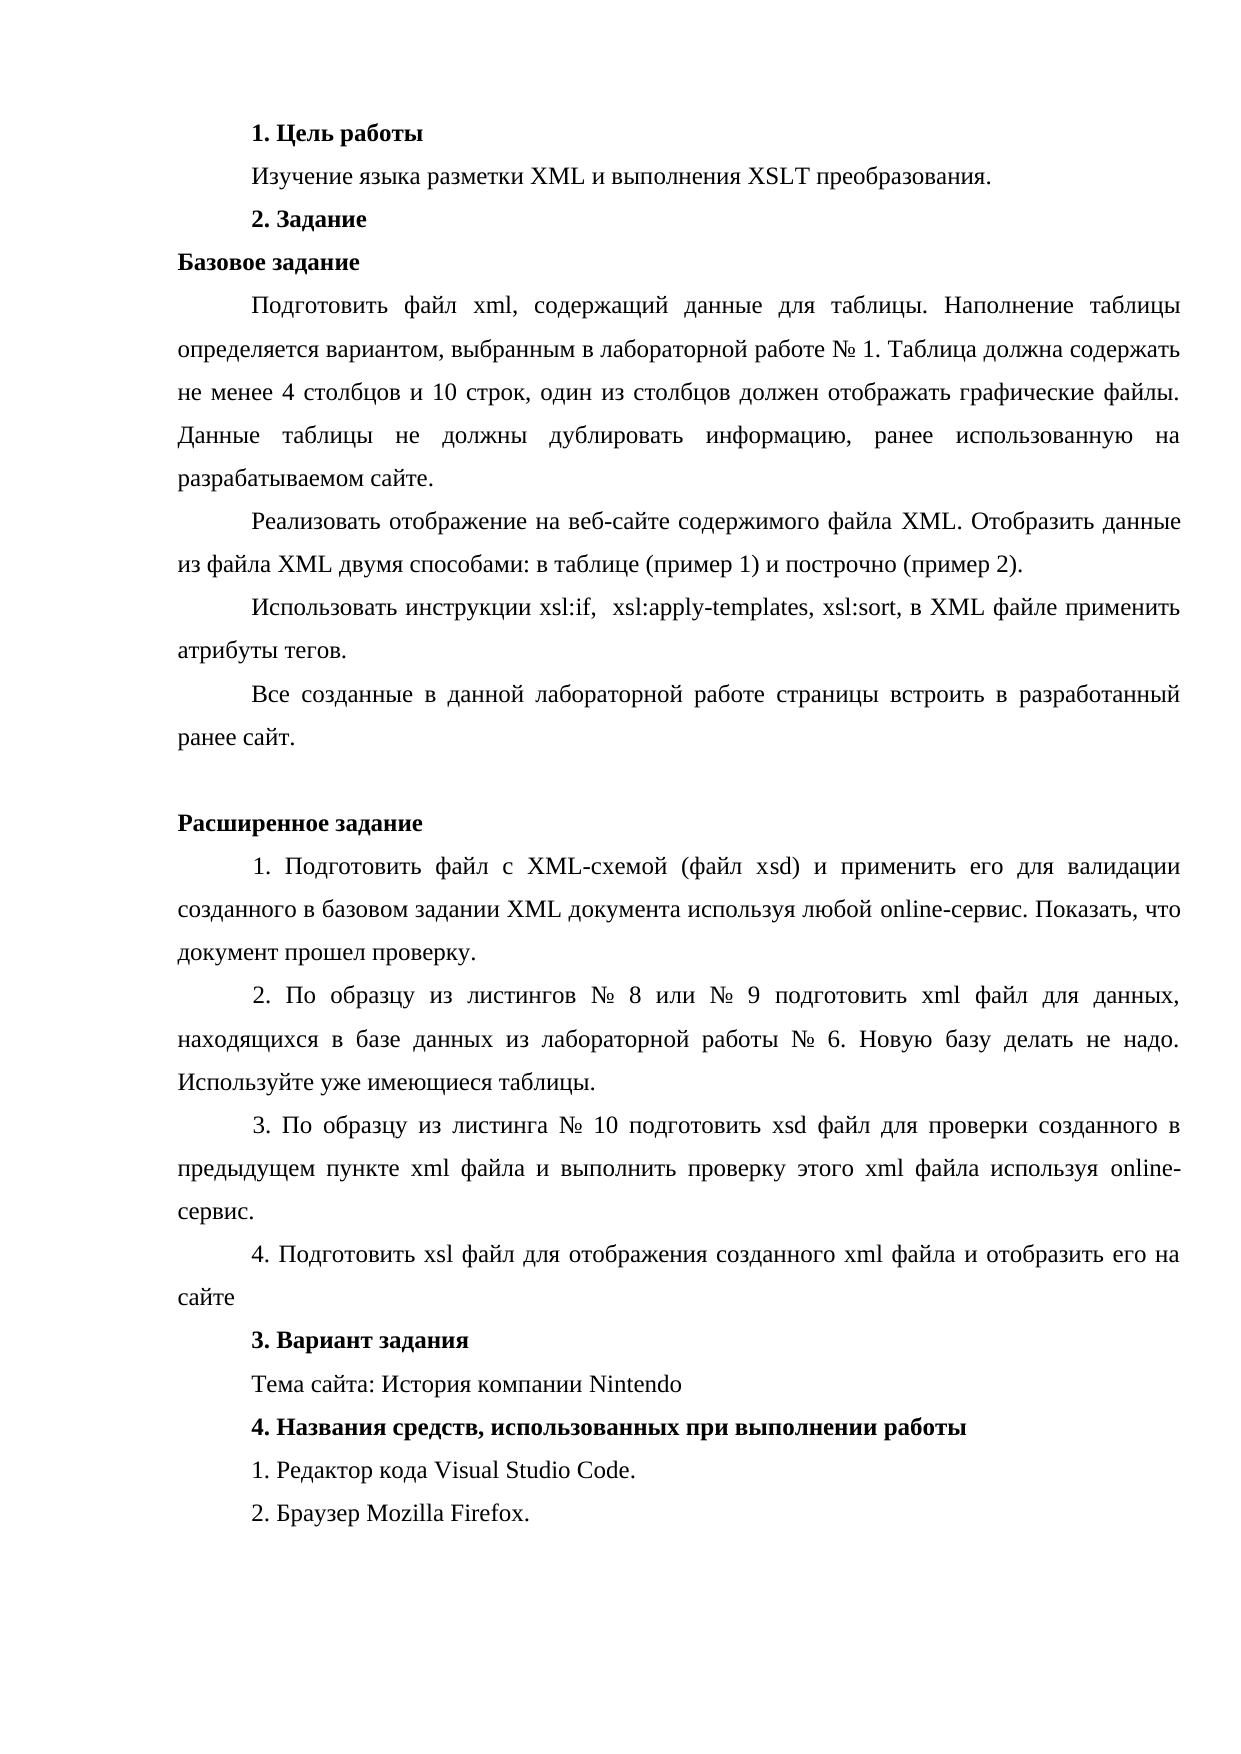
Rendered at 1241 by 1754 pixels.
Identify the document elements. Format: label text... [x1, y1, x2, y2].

text Реализовать отображение на веб-сайте содержимого файла XML. Отобразить данные из файла XML двумя способами: в таблице (пример 1) и построчно (пример 2). [177, 506, 1181, 578]
text Изучение языка разметки XML и выполнения XSLT преобразования. [177, 161, 1181, 190]
text Подготовить файл xml, содержащий данные для таблицы. Наполнение таблицы определяется вариантом, выбранным в лабораторной работе № 1. Таблица должна содержать не менее 4 столбцов и 10 строк, один из столбцов должен отображать графические файлы. Данные таблицы не должны дублировать информацию, ранее использованную на разрабатываемом сайте. [177, 291, 1181, 492]
text 4. Подготовить xsl файл для отображения созданного xml файла и отобразить его на сайте [177, 1239, 1181, 1311]
subtitle 4. Названия средств, использованных при выполнении работы [177, 1412, 1181, 1441]
text 1. Подготовить файл с XML-схемой (файл xsd) и применить его для валидации созданного в базовом задании XML документа используя любой online-сервис. Показать, что документ прошел проверку. [177, 851, 1181, 966]
text 3. По образцу из листинга № 10 подготовить xsd файл для проверки созданного в предыдущем пункте xml файла и выполнить проверку этого xml файла используя online-сервис. [177, 1110, 1181, 1225]
text Расширенное задание [177, 808, 1181, 837]
subtitle 3. Вариант задания [177, 1326, 1181, 1354]
subtitle 1. Цель работы [177, 118, 1181, 147]
text Все созданные в данной лабораторной работе страницы встроить в разработанный ранее сайт. [177, 679, 1181, 751]
text Использовать инструкции xsl:if, xsl:apply-templates, xsl:sort, в XML файле применить атрибуты тегов. [177, 592, 1181, 664]
subtitle 2. Задание [177, 204, 1181, 233]
text Тема сайта: История компании Nintendo [177, 1369, 1181, 1397]
text 1. Редактор кода Visual Studio Code. [177, 1455, 1181, 1484]
text 2. Браузер Mozilla Firefox. [177, 1498, 1181, 1527]
text 2. По образцу из листингов № 8 или № 9 подготовить xml файл для данных, находящихся в базе данных из лабораторной работы № 6. Новую базу делать не надо. Используйте уже имеющиеся таблицы. [177, 981, 1181, 1096]
text Базовое задание [177, 247, 1181, 276]
